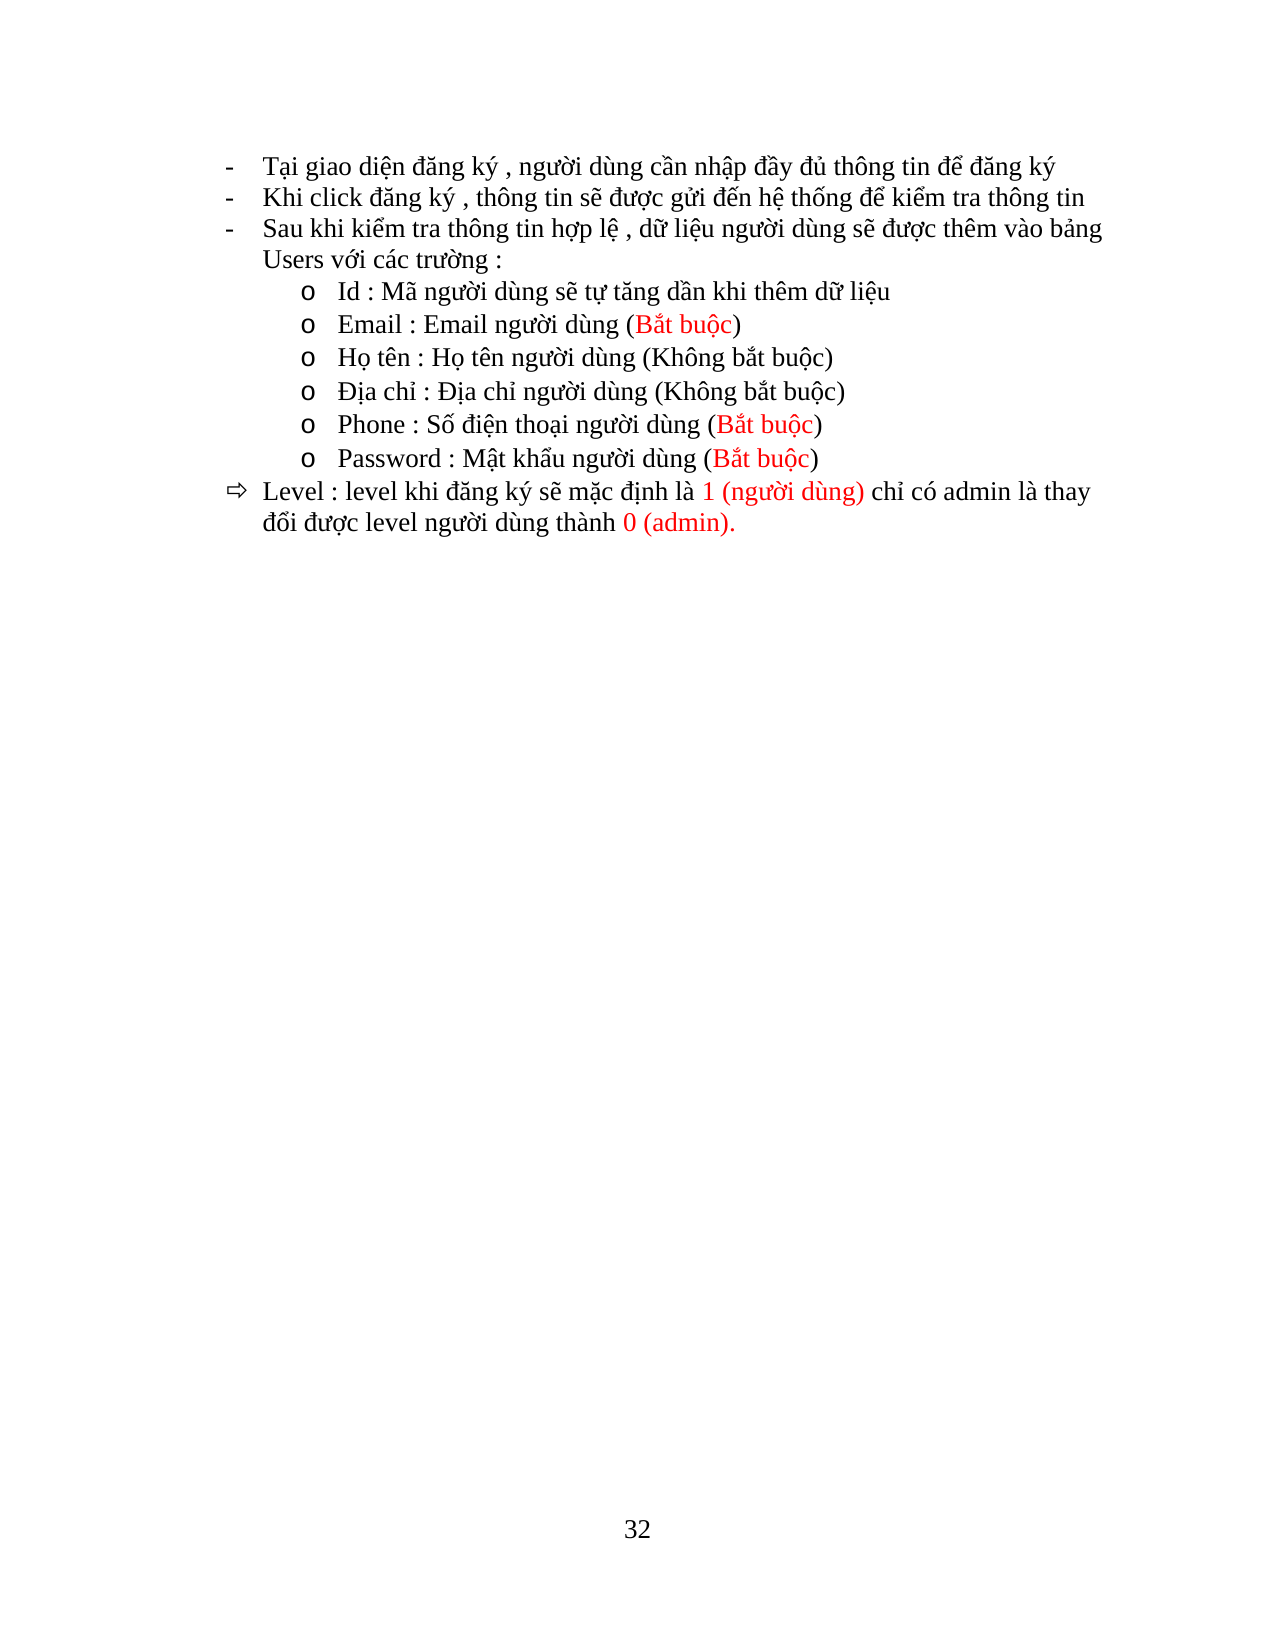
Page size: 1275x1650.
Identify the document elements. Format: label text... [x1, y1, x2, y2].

list Email : Email người dùng (Bắt buộc) [300, 308, 1125, 341]
list Tại giao diện đăng ký , người dùng cần nhập đầy đủ thông tin để đăng ký [225, 150, 1125, 181]
list Level : level khi đăng ký sẽ mặc định là 1 (người dùng) chỉ có admin là thay đổi được level người dùng thành 0 (admin). [225, 475, 1125, 538]
list Password : Mật khẩu người dùng (Bắt buộc) [300, 442, 1125, 475]
list Khi click đăng ký , thông tin sẽ được gửi đến hệ thống để kiểm tra thông tin [225, 181, 1125, 212]
list Sau khi kiểm tra thông tin hợp lệ , dữ liệu người dùng sẽ được thêm vào bảng Users với các trường : [225, 212, 1125, 274]
list Địa chỉ : Địa chỉ người dùng (Không bắt buộc) [300, 375, 1125, 408]
list Id : Mã người dùng sẽ tự tăng dần khi thêm dữ liệu [300, 274, 1125, 308]
list Họ tên : Họ tên người dùng (Không bắt buộc) [300, 341, 1125, 375]
list Phone : Số điện thoại người dùng (Bắt buộc) [300, 408, 1125, 442]
